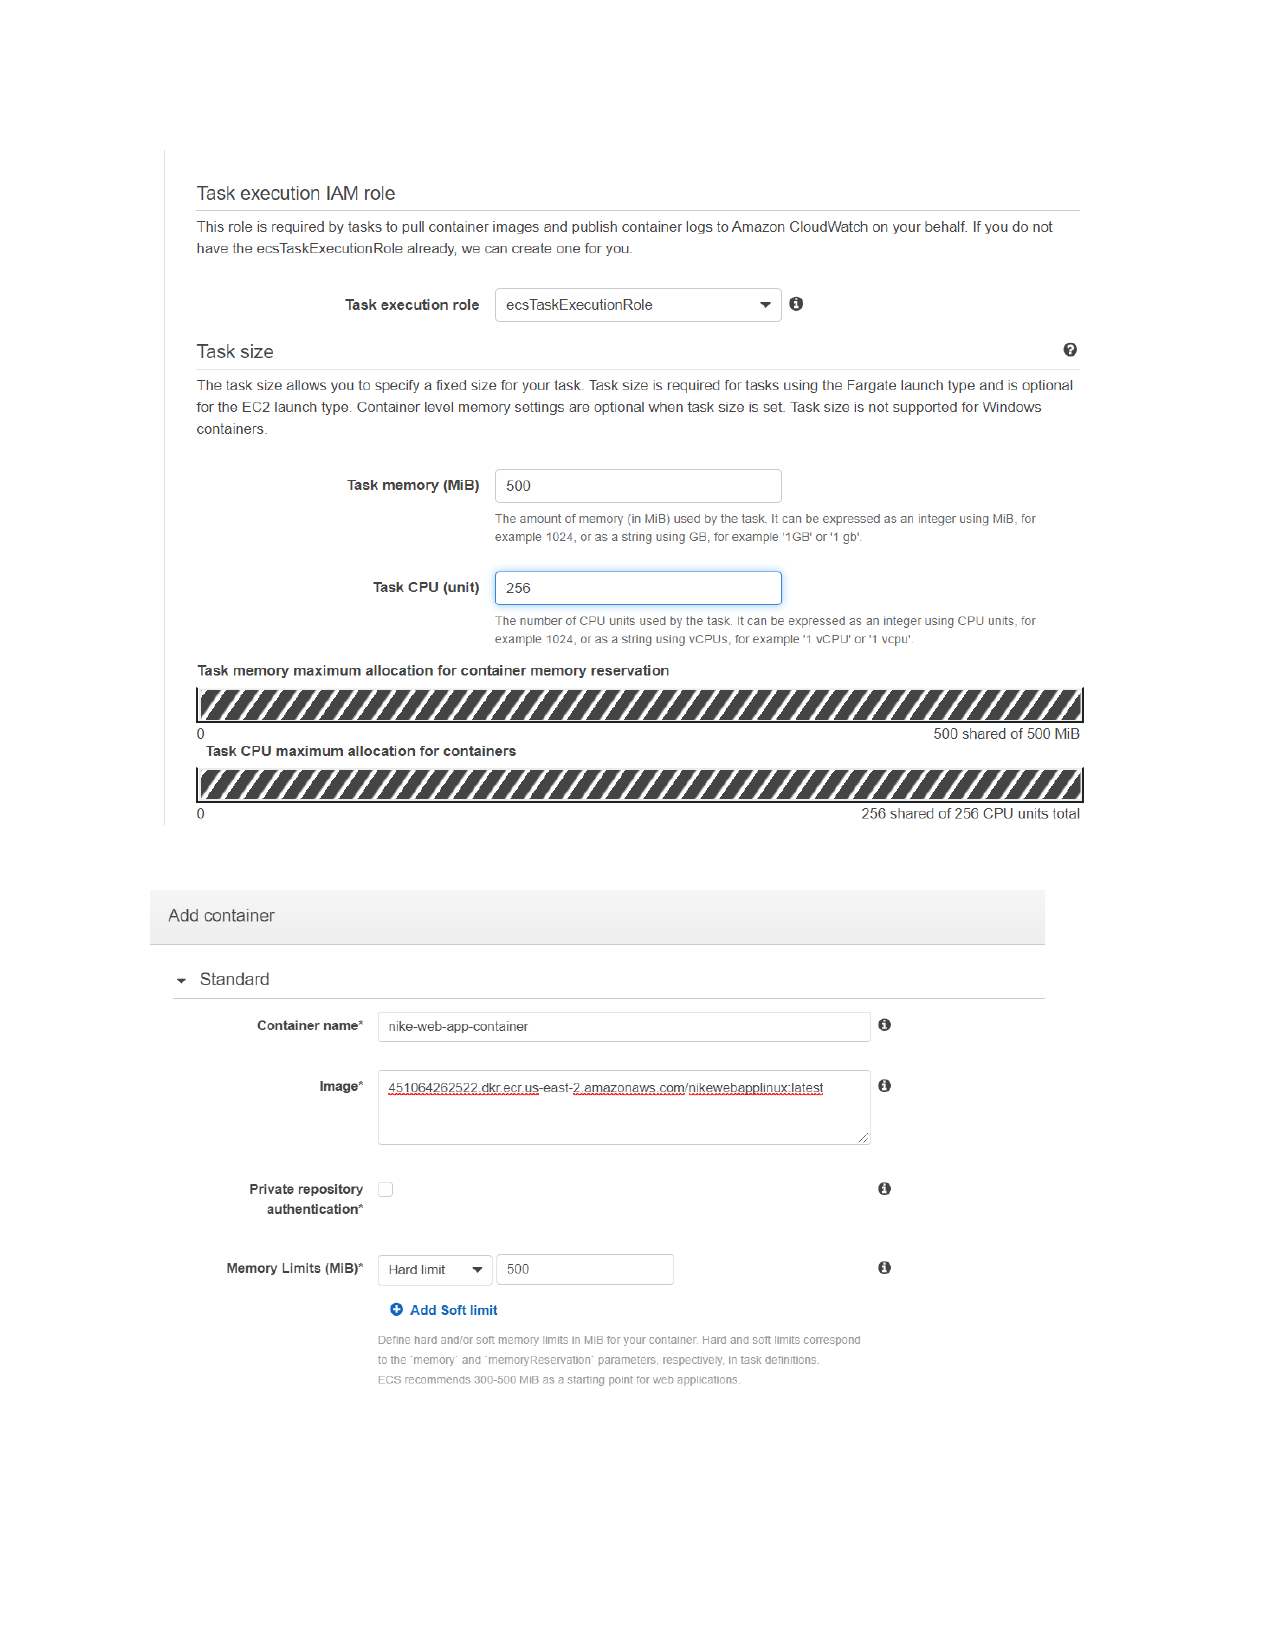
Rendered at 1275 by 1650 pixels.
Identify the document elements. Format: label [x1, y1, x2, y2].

picture [150, 890, 1046, 1419]
picture [150, 150, 1125, 825]
